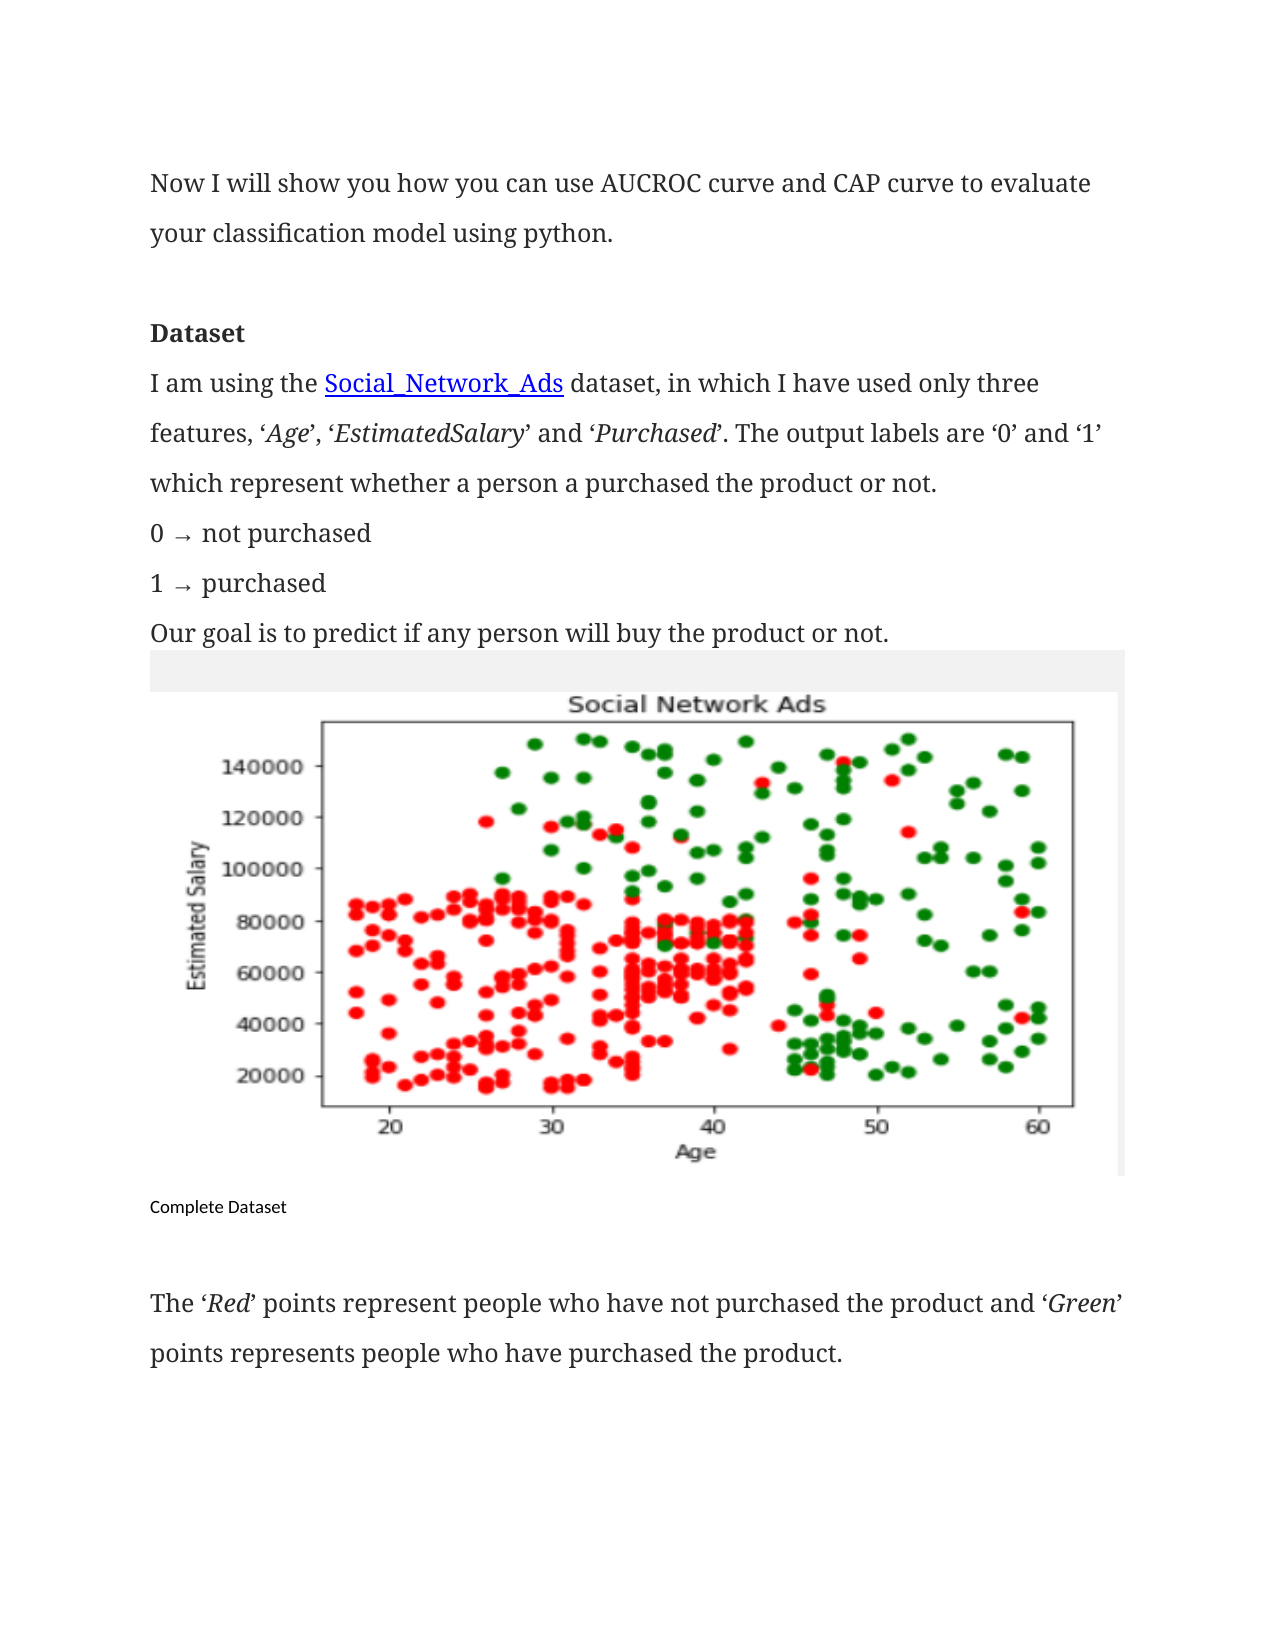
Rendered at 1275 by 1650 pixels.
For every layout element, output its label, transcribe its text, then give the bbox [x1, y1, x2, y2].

text Now I will show you how you can use AUCROC curve and CAP curve to evaluate your classification model using python. [150, 150, 1125, 250]
picture [150, 692, 1118, 1176]
text Complete Dataset [150, 1195, 1125, 1218]
text Dataset I am using the Social_Network_Ads dataset, in which I have used only three features, ‘Age’, ‘EstimatedSalary’ and ‘Purchased’. The output labels are ‘0’ and ‘1’ which represent whether a person a purchased the product or not. 0 → not purchased 1 → purchased Our goal is to predict if any person will buy the product or not. [150, 300, 1125, 650]
text The ‘Red’ points represent people who have not purchased the product and ‘Green’ points represents people who have purchased the product. [150, 1269, 1125, 1369]
